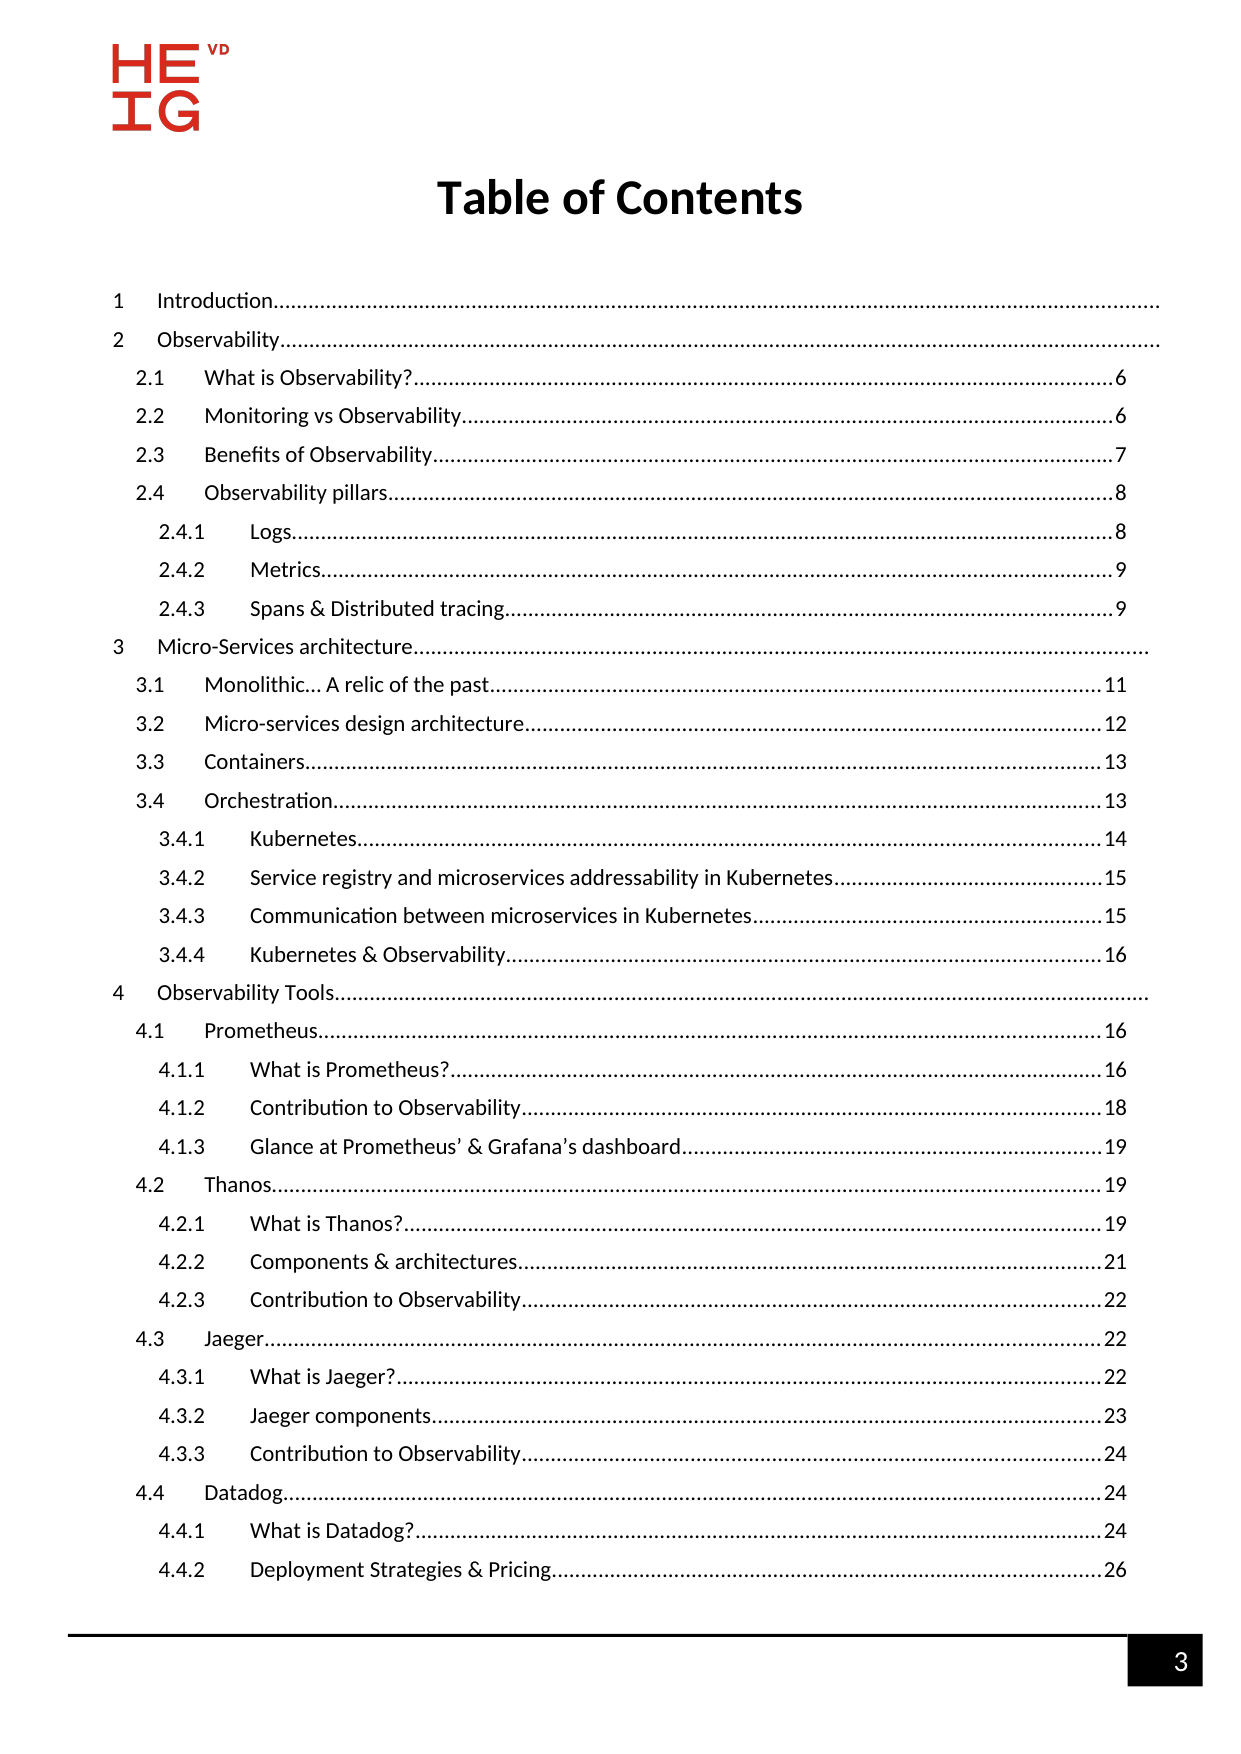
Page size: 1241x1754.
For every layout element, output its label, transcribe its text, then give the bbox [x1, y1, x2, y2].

text Table of Contents [112, 166, 1128, 227]
picture [112, 44, 229, 132]
